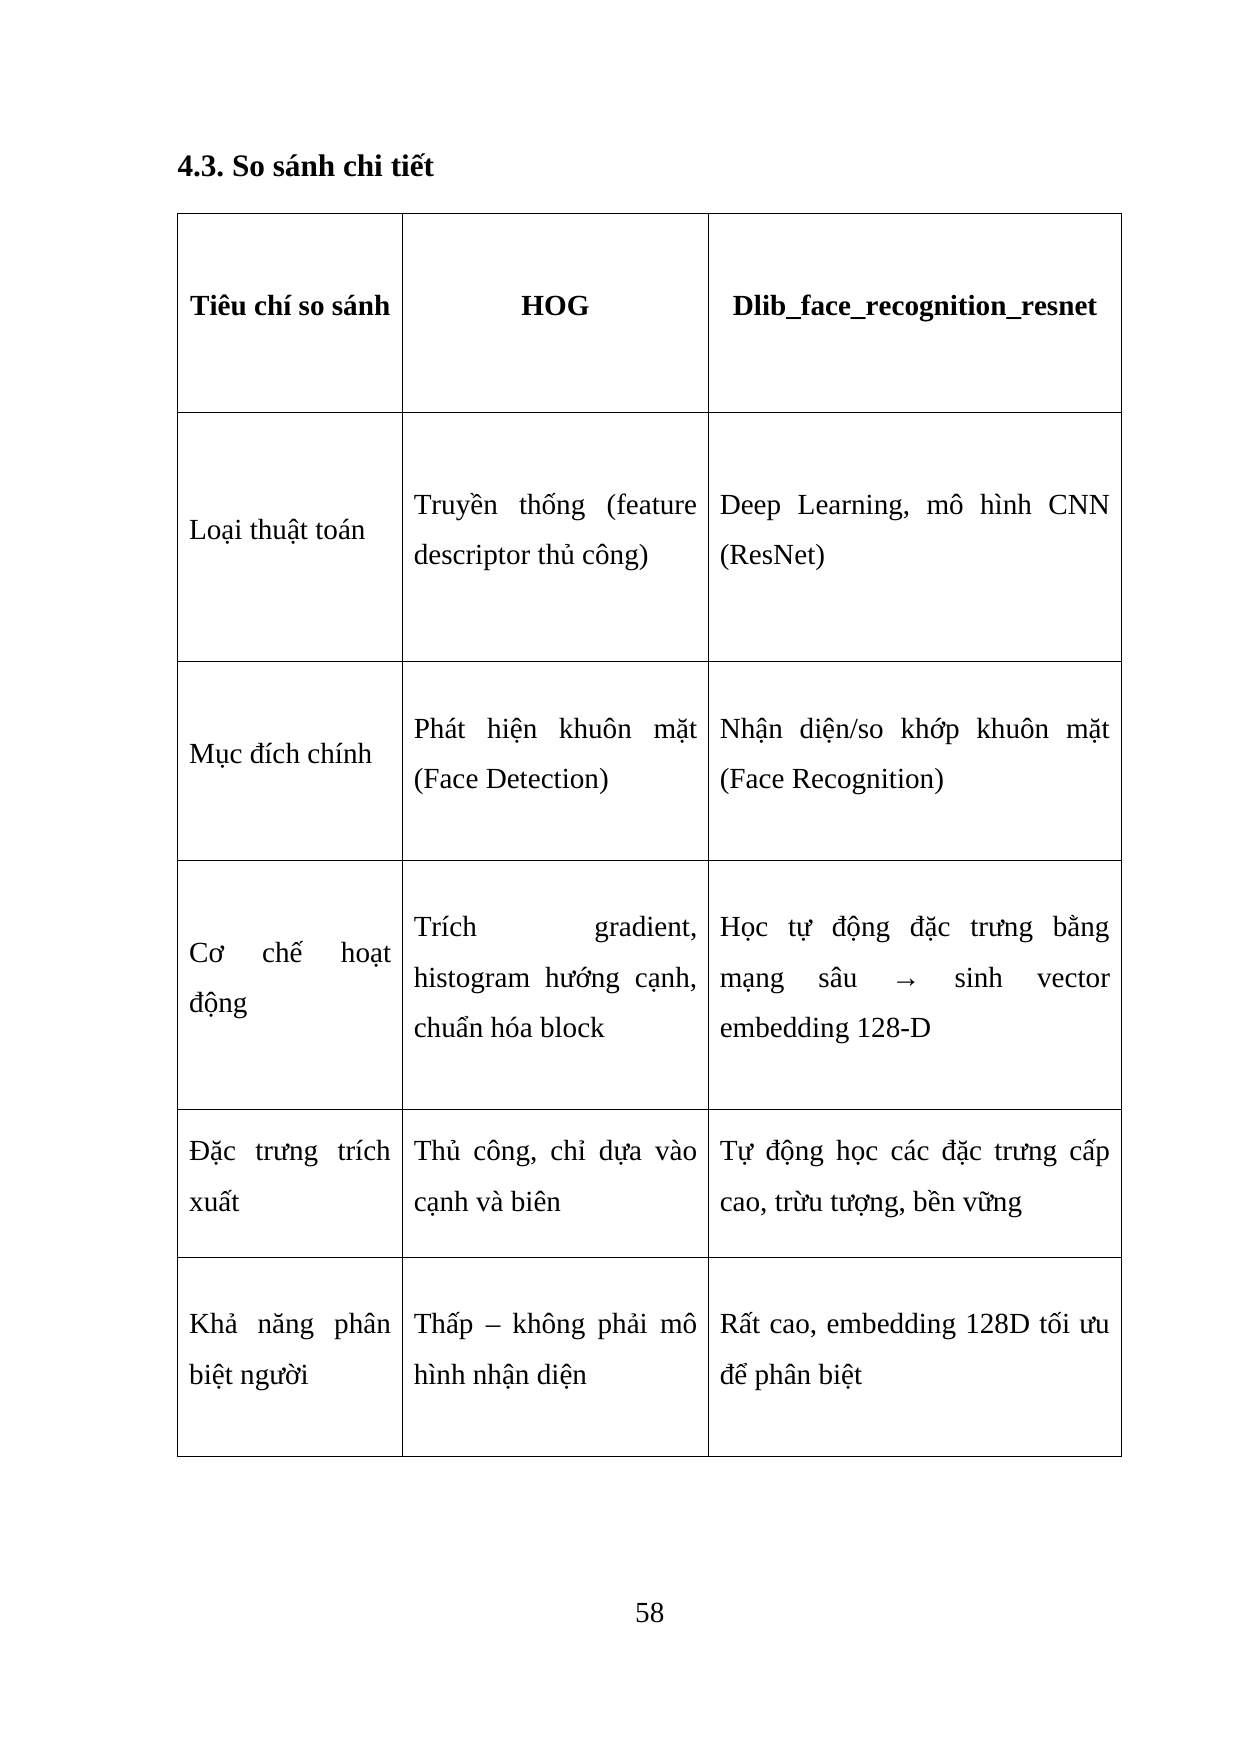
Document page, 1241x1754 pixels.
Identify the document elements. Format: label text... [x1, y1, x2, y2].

table_header Dlib_face_recognition_resnet [709, 214, 1121, 412]
table_cell Deep Learning, mô hình CNN (ResNet) [709, 413, 1121, 661]
subtitle 4.3. So sánh chi tiết [177, 147, 1122, 183]
table_cell Rất cao, embedding 128D tối ưu để phân biệt [709, 1258, 1121, 1456]
table_cell Thủ công, chỉ dựa vào cạnh và biên [403, 1110, 708, 1257]
table_header Tiêu chí so sánh [178, 214, 402, 412]
table_cell Nhận diện/so khớp khuôn mặt (Face Recognition) [709, 662, 1121, 860]
table_cell Loại thuật toán [178, 413, 402, 661]
table_cell Đặc trưng trích xuất [178, 1110, 402, 1257]
table_cell Thấp – không phải mô hình nhận diện [403, 1258, 708, 1456]
table_header HOG [403, 214, 708, 412]
table_cell Phát hiện khuôn mặt (Face Detection) [403, 662, 708, 860]
table_cell Trích gradient, histogram hướng cạnh, chuẩn hóa block [403, 861, 708, 1109]
table_cell Khả năng phân biệt người [178, 1258, 402, 1456]
table_cell Mục đích chính [178, 662, 402, 860]
table_cell Tự động học các đặc trưng cấp cao, trừu tượng, bền vững [709, 1110, 1121, 1257]
table_cell Học tự động đặc trưng bằng mạng sâu → sinh vector embedding 128-D [709, 861, 1121, 1109]
table_cell Truyền thống (feature descriptor thủ công) [403, 413, 708, 661]
table_cell Cơ chế hoạt động [178, 861, 402, 1109]
